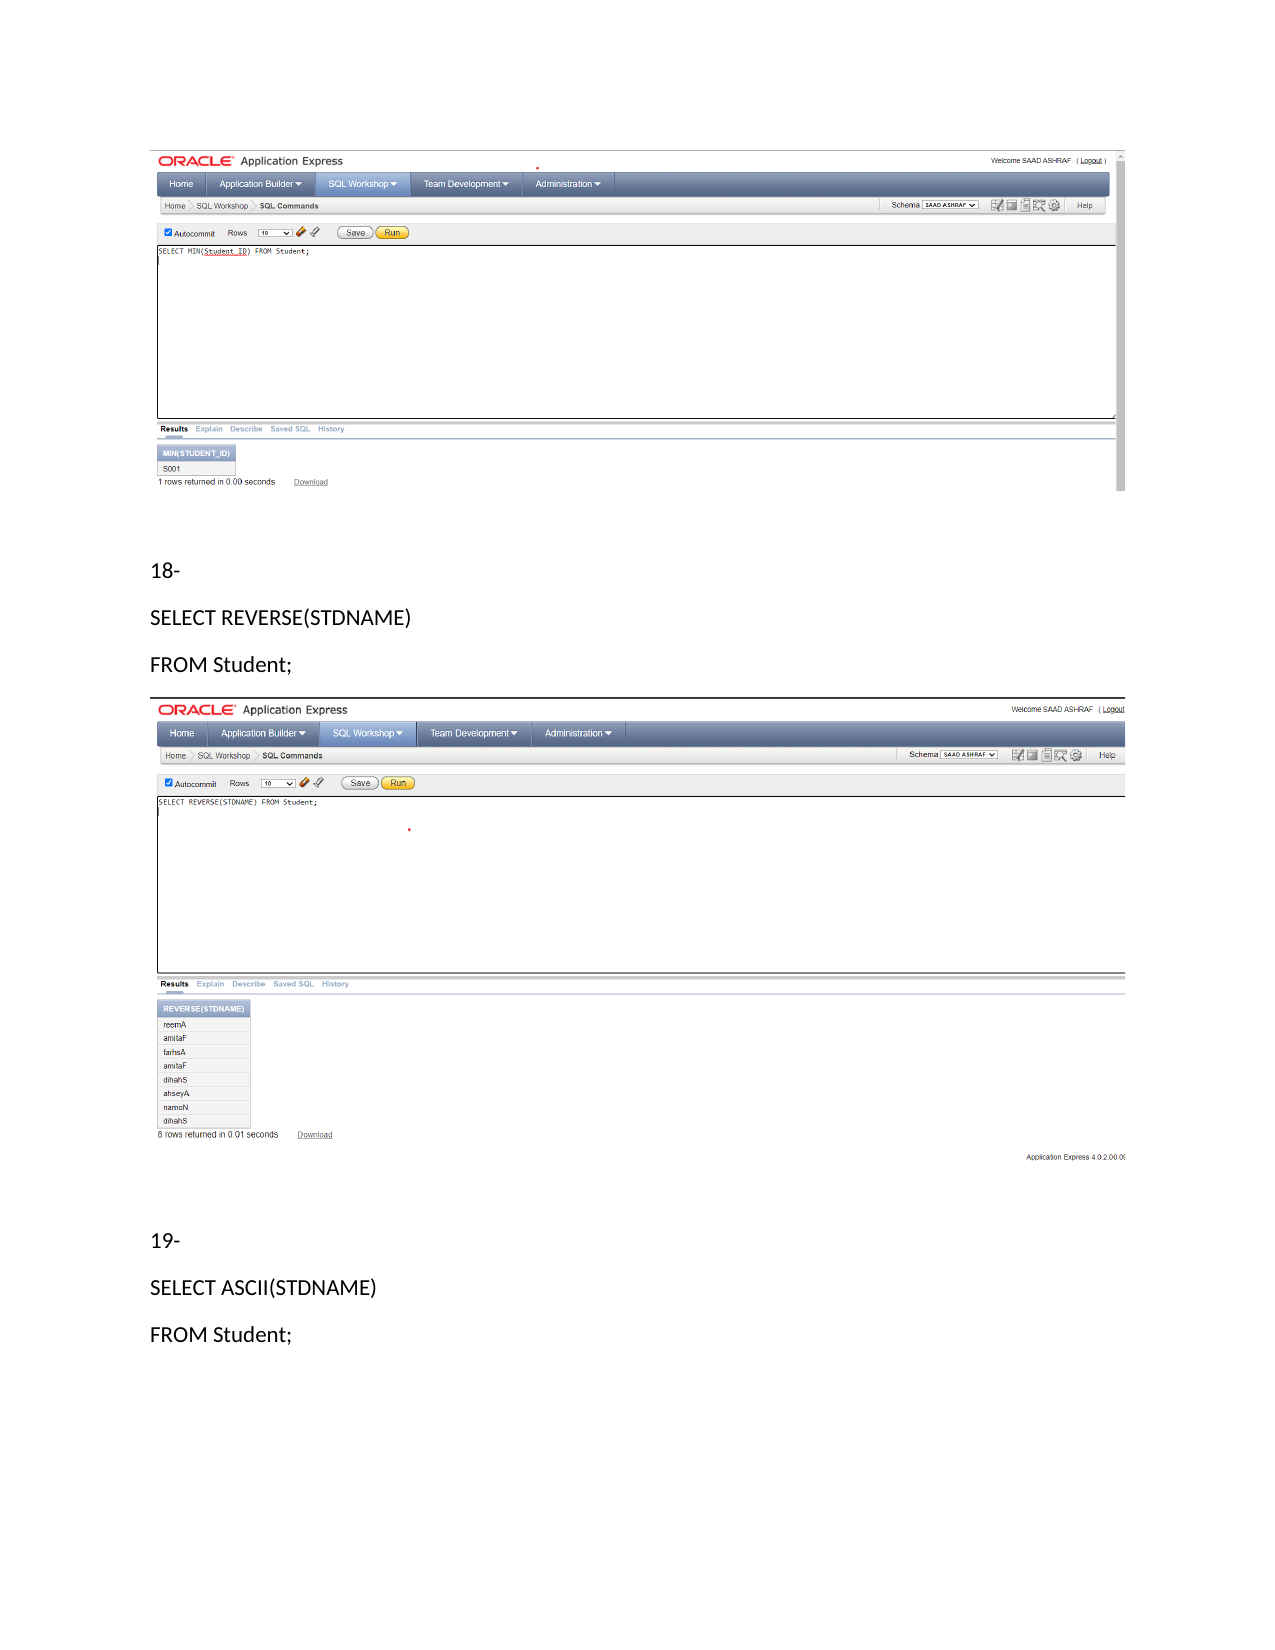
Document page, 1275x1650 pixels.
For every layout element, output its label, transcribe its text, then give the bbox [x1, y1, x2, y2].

picture [150, 150, 1125, 491]
text 19- [150, 1227, 1125, 1255]
text 18- [150, 556, 1125, 584]
text FROM Student; [150, 1320, 1125, 1348]
picture [150, 697, 1125, 1161]
text FROM Student; [150, 650, 1125, 678]
text SELECT ASCII(STDNAME) [150, 1273, 1125, 1302]
text SELECT REVERSE(STDNAME) [150, 603, 1125, 631]
